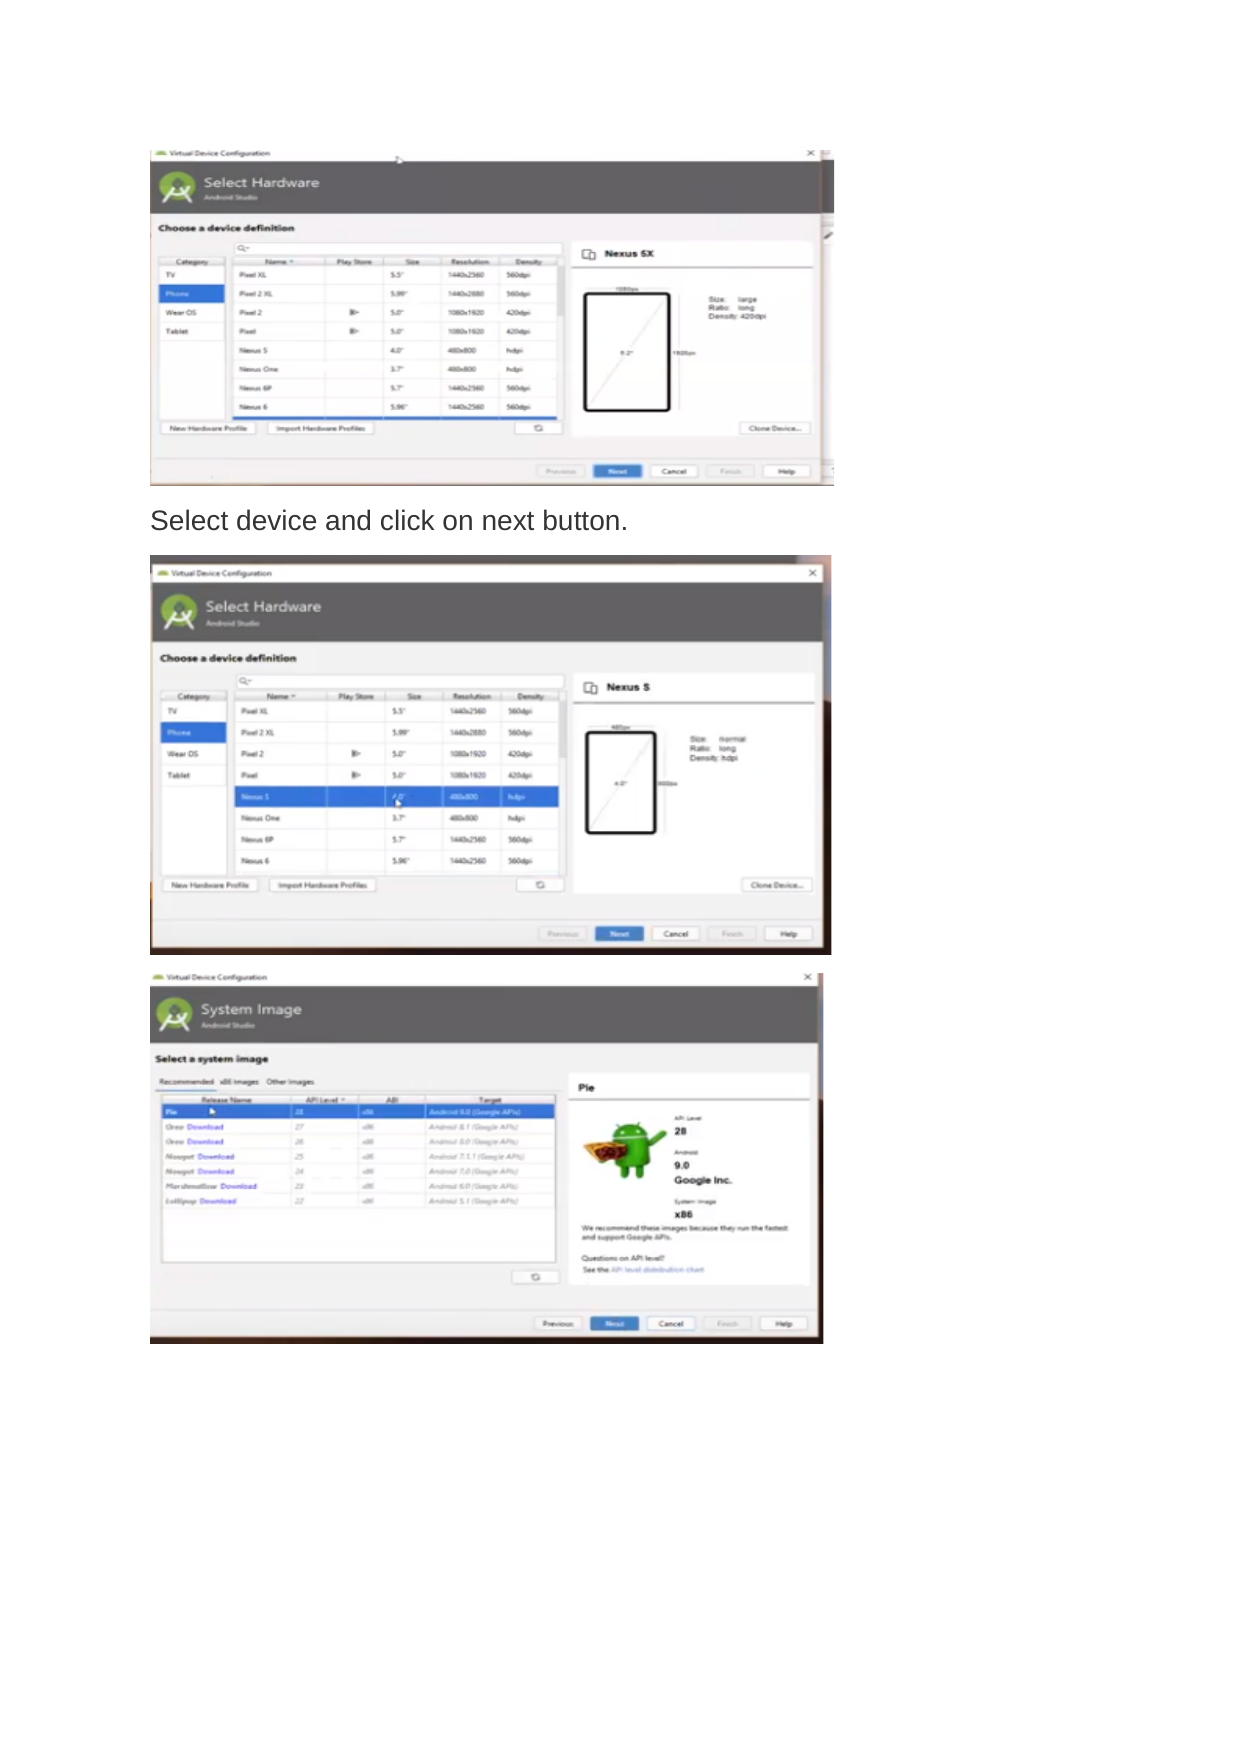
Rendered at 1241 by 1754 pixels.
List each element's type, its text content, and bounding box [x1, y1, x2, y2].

picture [150, 555, 832, 955]
picture [150, 150, 835, 486]
text Select device and click on next button. [150, 504, 1090, 536]
picture [150, 973, 824, 1344]
